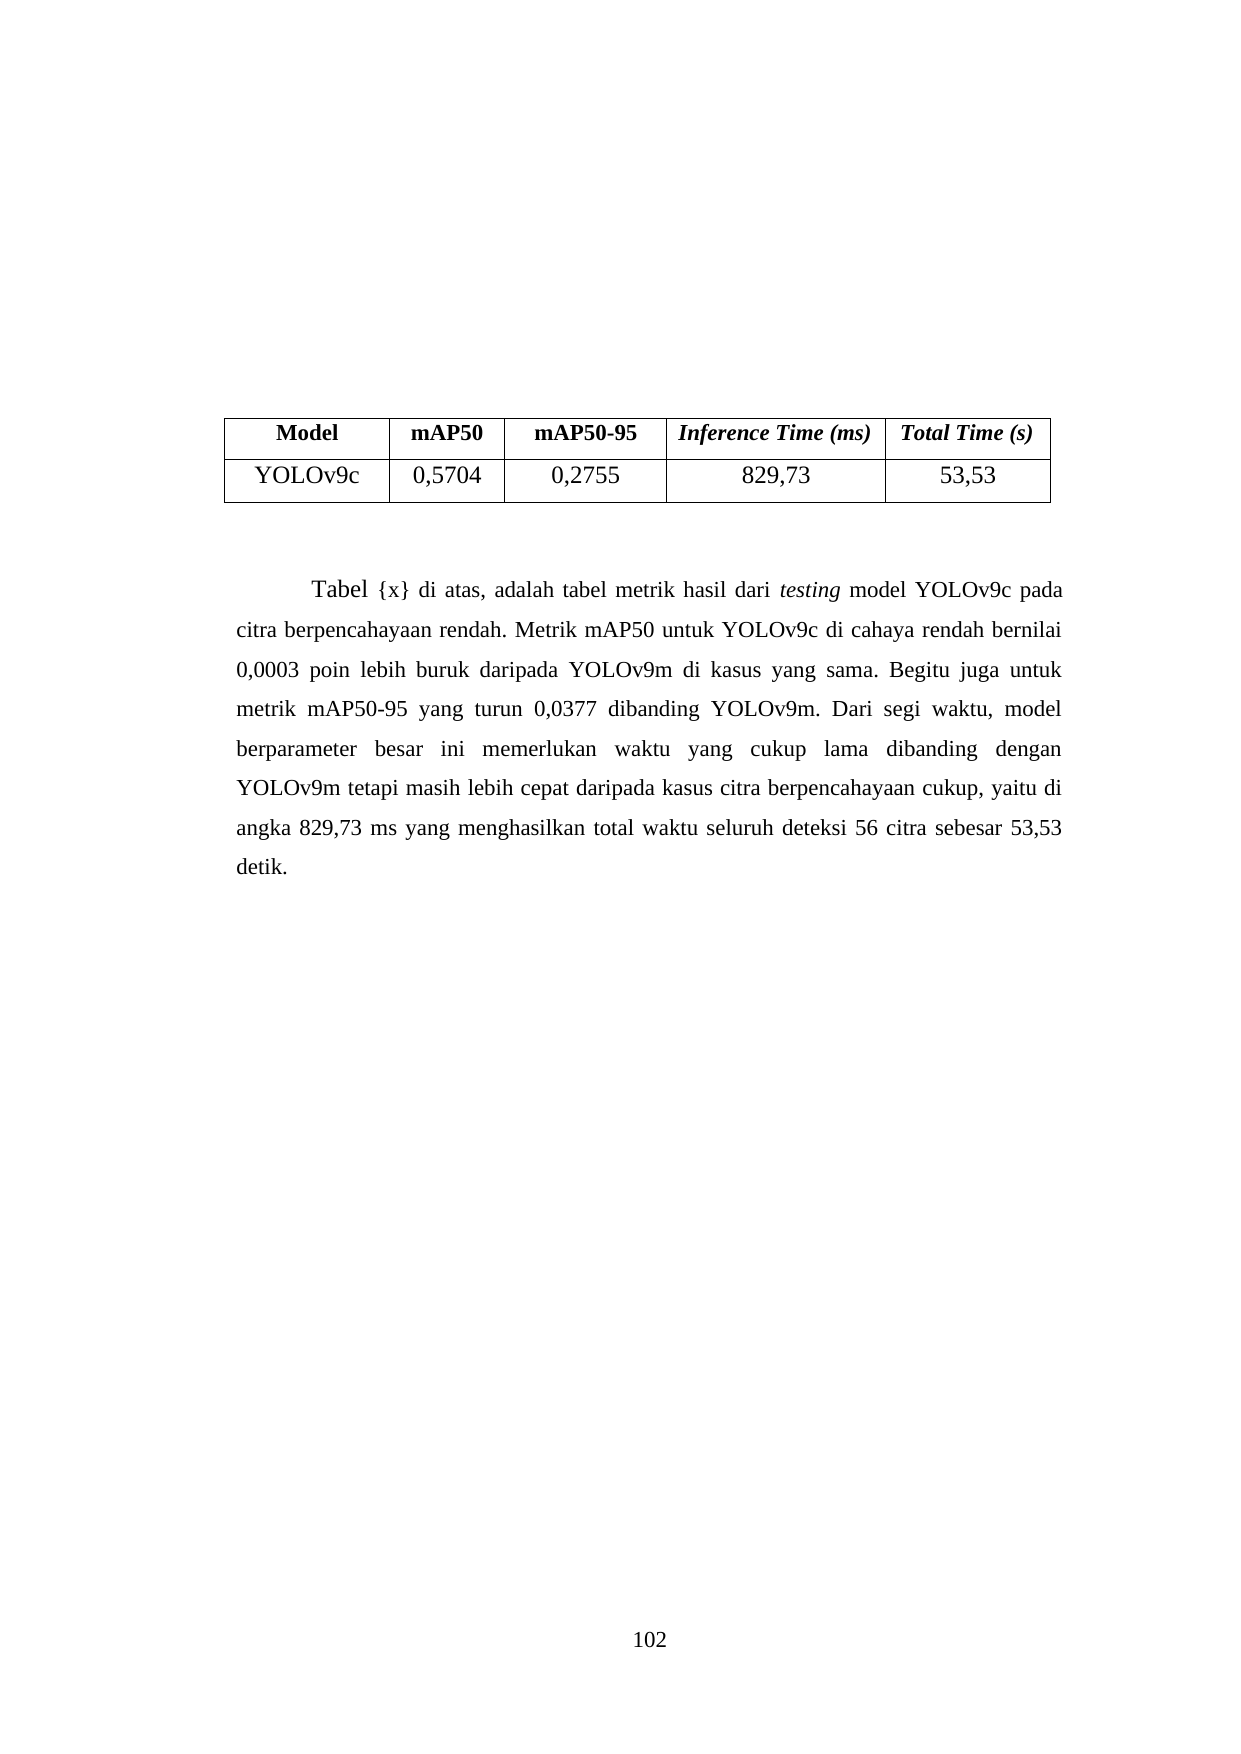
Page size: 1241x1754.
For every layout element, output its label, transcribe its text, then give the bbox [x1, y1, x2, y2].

table_cell 0,2755 [505, 460, 666, 502]
table_cell 829,73 [667, 460, 885, 502]
table_header Total Time (s) [886, 419, 1050, 459]
table_cell YOLOv9c [225, 460, 389, 502]
table_cell 0,5704 [390, 460, 504, 502]
table_header Inference Time (ms) [667, 419, 885, 459]
table_header mAP50-95 [505, 419, 666, 459]
table_cell 53,53 [886, 460, 1050, 502]
text Tabel {x} di atas, adalah tabel metrik hasil dari testing model YOLOv9c pada citra berpencahayaan rendah. Metrik mAP50 untuk YOLOv9c di cahaya rendah bernilai 0,0003 poin lebih buruk daripada YOLOv9m di kasus yang sama. Begitu juga untuk metrik mAP50-95 yang turun 0,0377 dibanding YOLOv9m. Dari segi waktu, model berparameter besar ini memerlukan waktu yang cukup lama dibanding dengan YOLOv9m tetapi masih lebih cepat daripada kasus citra berpencahayaan cukup, yaitu di angka 829,73 ms yang menghasilkan total waktu seluruh deteksi 56 citra sebesar 53,53 detik. [236, 574, 1063, 880]
table_header mAP50 [390, 419, 504, 459]
table_header Model [225, 419, 389, 459]
